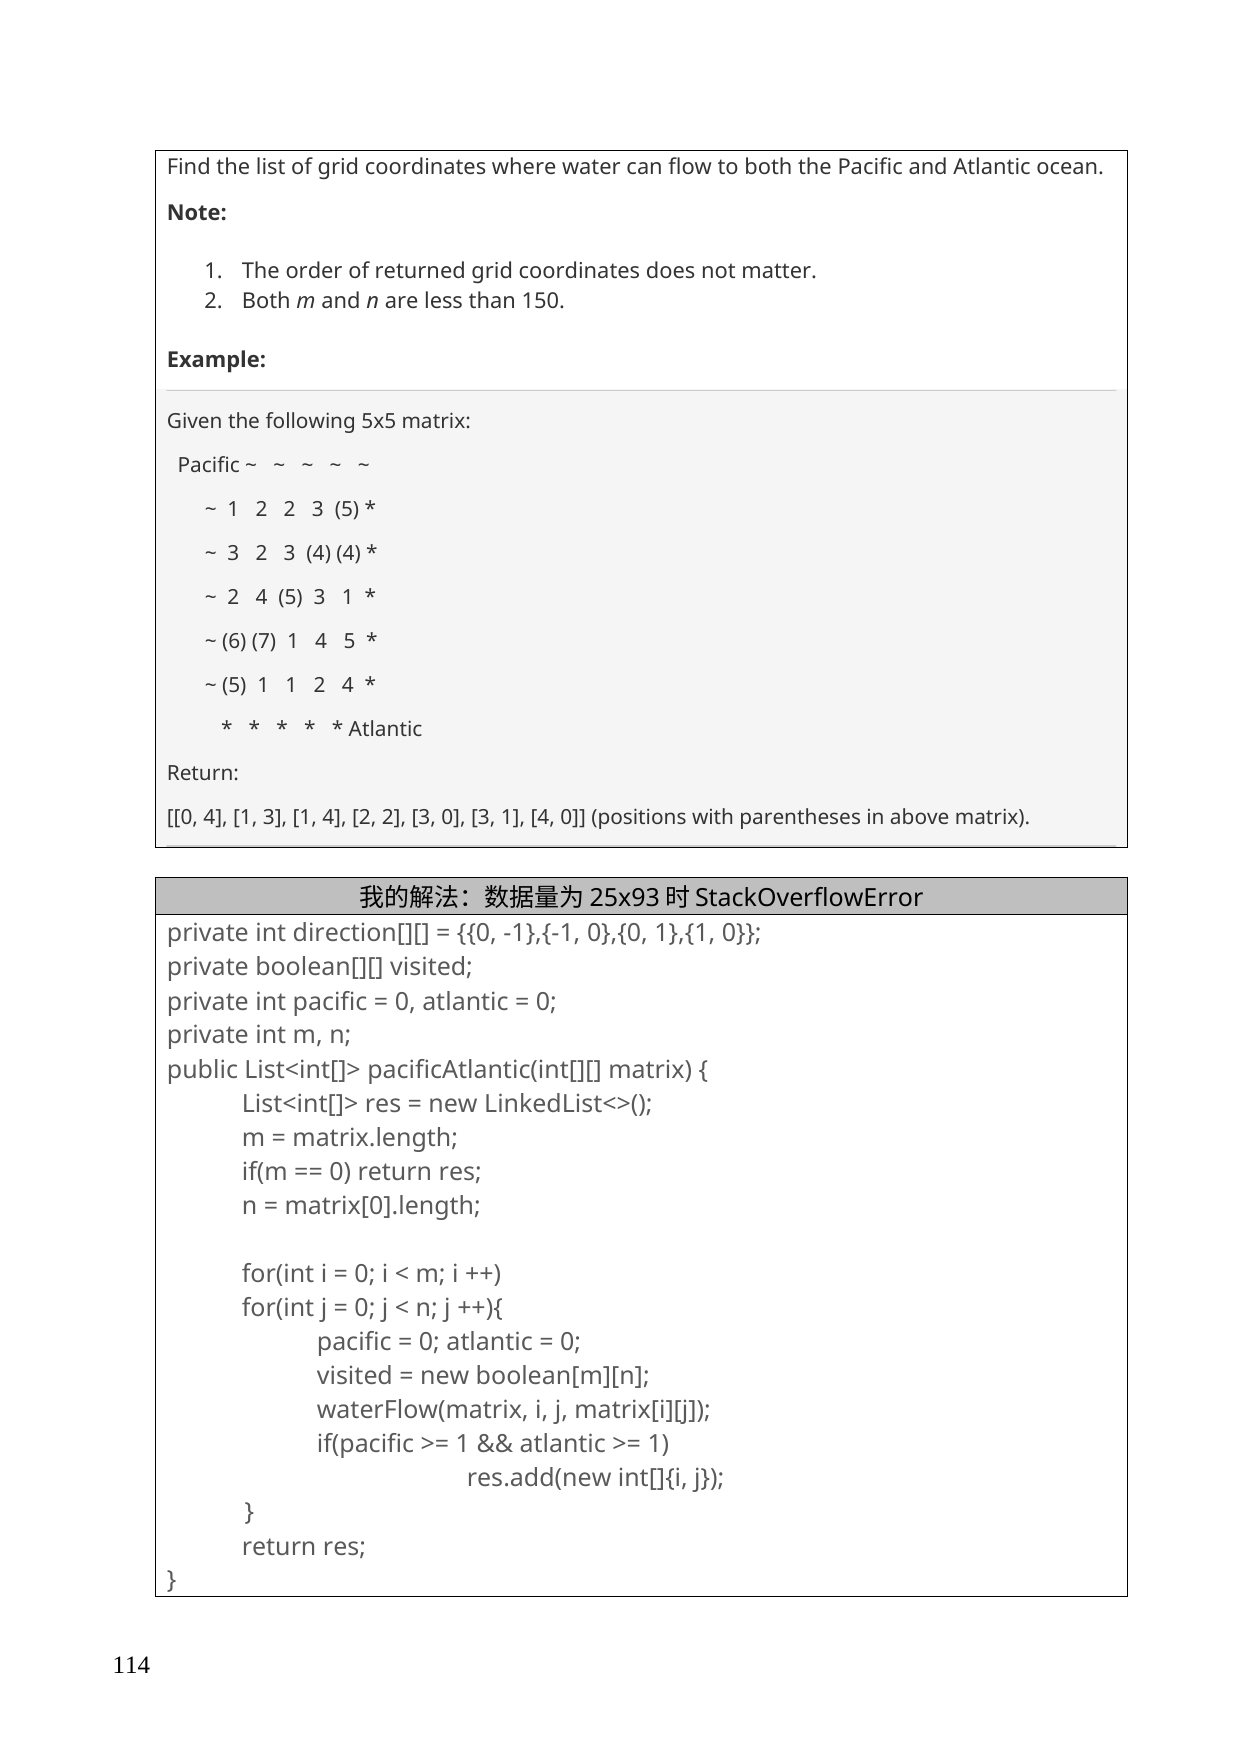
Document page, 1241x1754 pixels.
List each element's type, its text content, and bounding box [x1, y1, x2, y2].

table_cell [156, 915, 1127, 1596]
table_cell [156, 151, 1127, 389]
table_header 我的解法：数据量为25x93时StackOverflowError [156, 878, 1127, 914]
